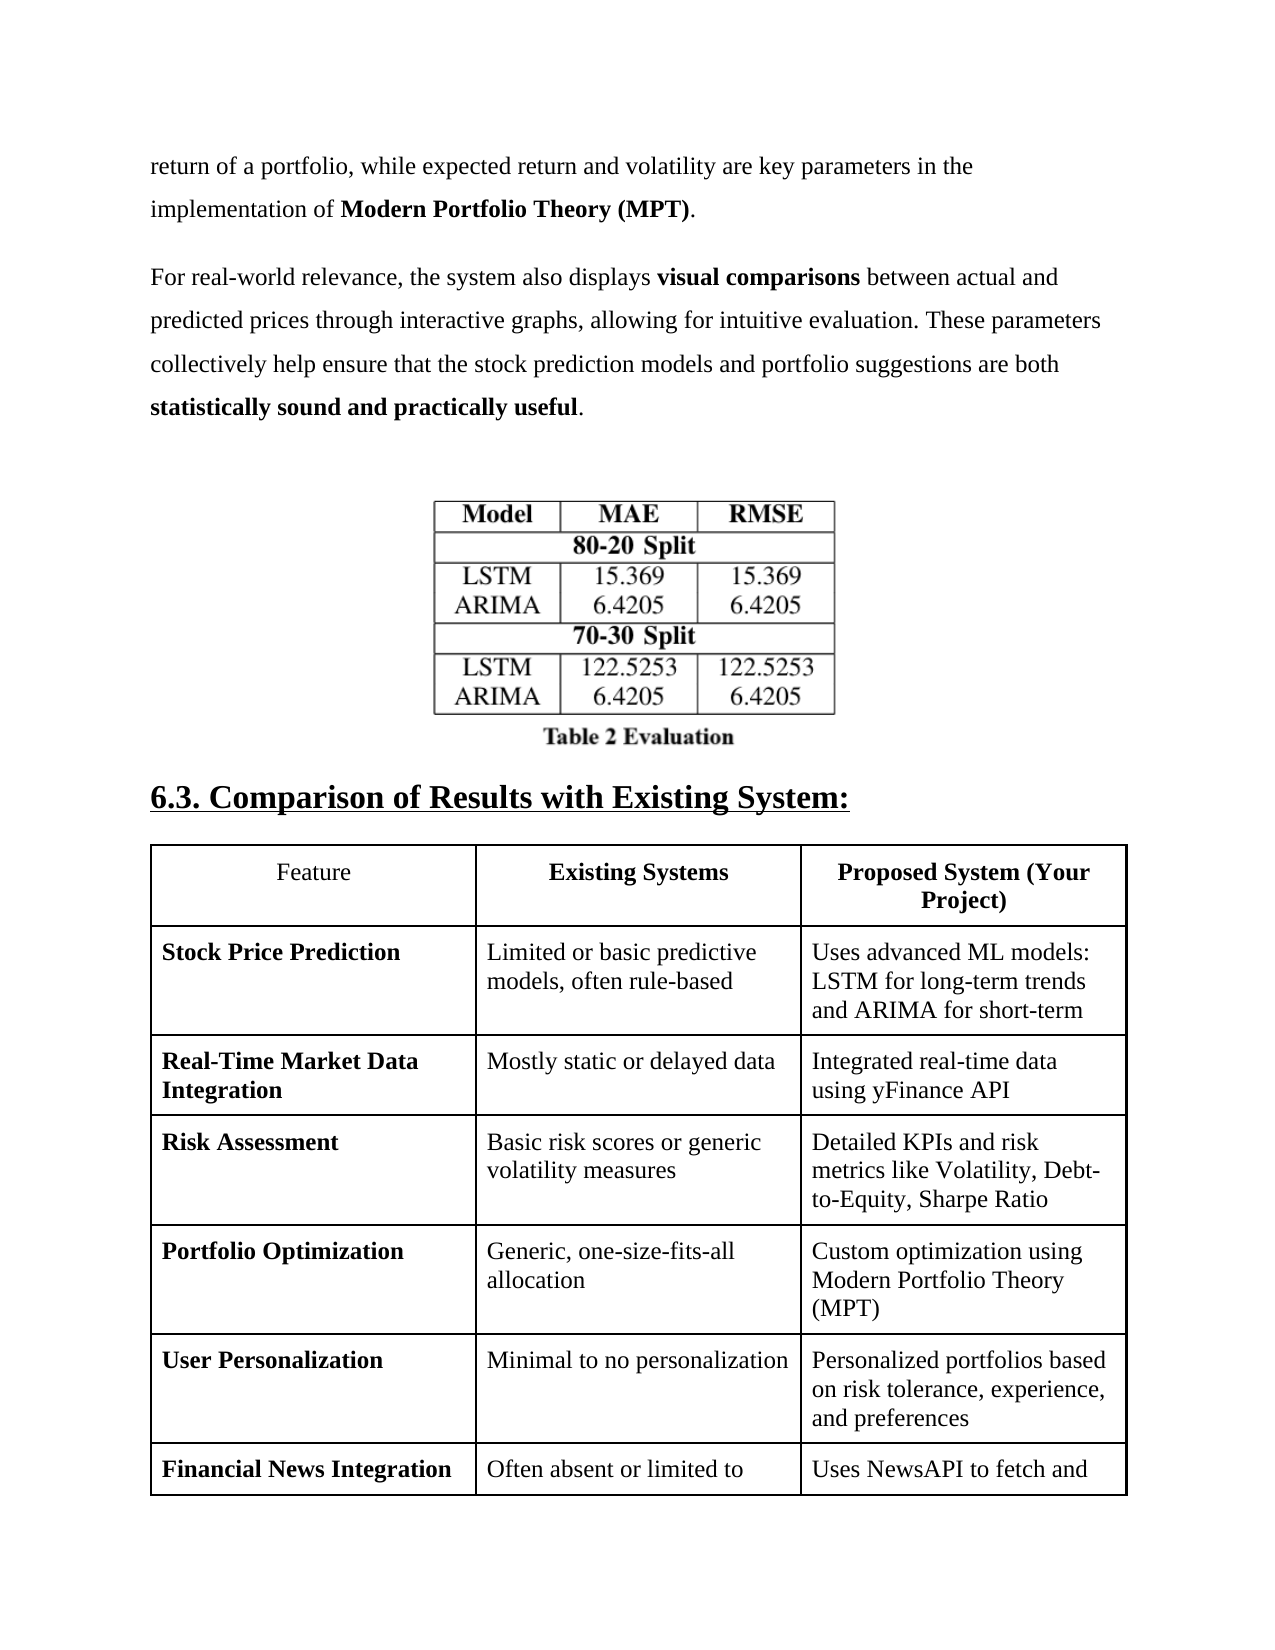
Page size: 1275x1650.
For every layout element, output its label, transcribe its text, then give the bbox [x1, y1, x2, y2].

picture [429, 493, 850, 778]
text 6.3. Comparison of Results with Existing System: [150, 777, 1125, 816]
text For real-world relevance, the system also displays visual comparisons between actual and predicted prices through interactive graphs, allowing for intuitive evaluation. These parameters collectively help ensure that the stock prediction models and portfolio suggestions are both statistically sound and practically useful. [150, 262, 1125, 421]
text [150, 151, 1125, 223]
